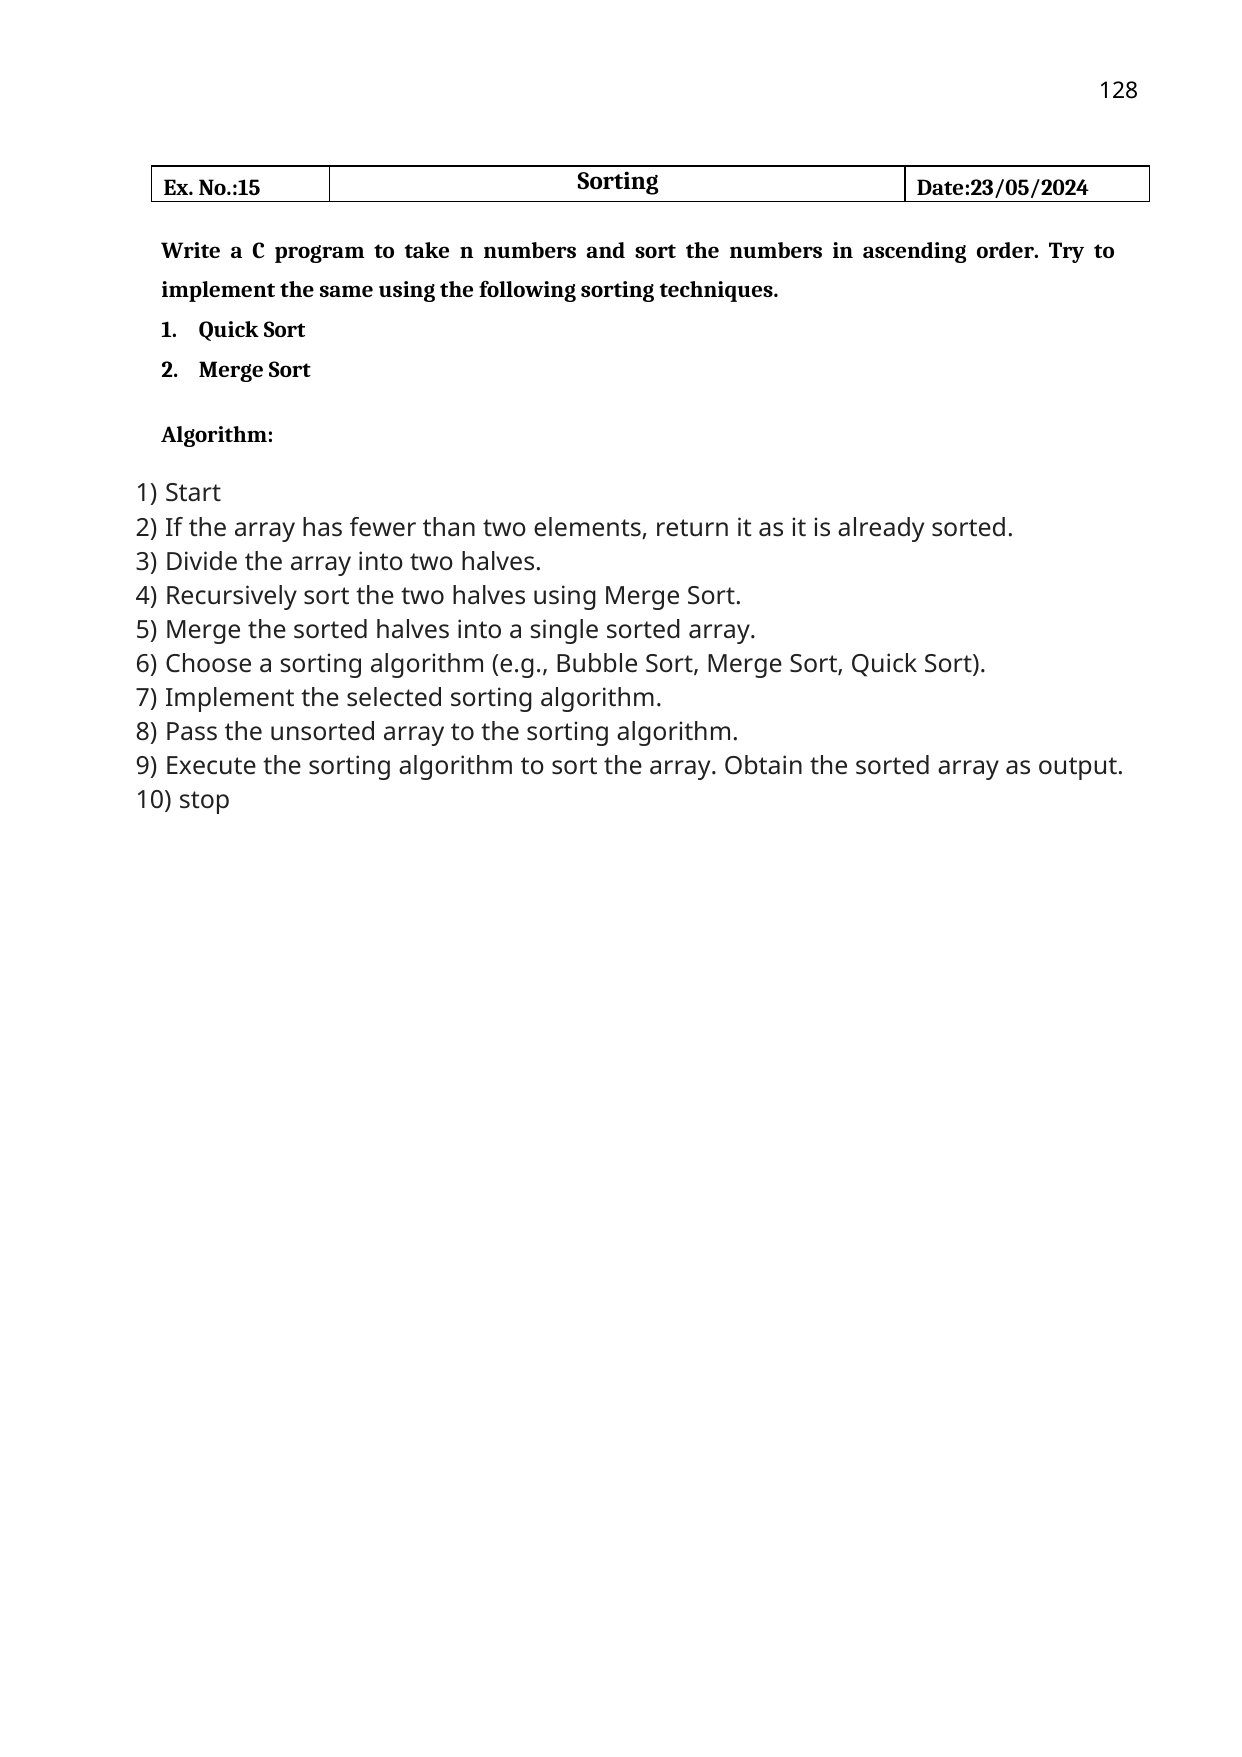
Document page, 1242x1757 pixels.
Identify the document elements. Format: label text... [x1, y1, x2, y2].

list Execute the sorting algorithm to sort the array. Obtain the sorted array as output. [135, 748, 1162, 782]
list Choose a sorting algorithm (e.g., Bubble Sort, Merge Sort, Quick Sort). [135, 646, 1162, 679]
list Implement the selected sorting algorithm. [135, 679, 1162, 714]
list Divide the array into two halves. [135, 543, 1162, 577]
text Write a C program to take n numbers and sort the numbers in ascending order. Try to implement the same using the following sorting techniques. [161, 237, 1162, 303]
list If the array has fewer than two elements, return it as it is already sorted. [135, 509, 1162, 543]
list Quick Sort [161, 317, 1162, 343]
table_header Sorting [330, 167, 904, 201]
list Merge the sorted halves into a single sorted array. [135, 611, 1162, 646]
list stop [135, 782, 1162, 816]
text Algorithm: [161, 422, 1162, 449]
list Start [135, 475, 1162, 509]
list Pass the unsorted array to the sorting algorithm. [135, 714, 1162, 748]
list Merge Sort [161, 356, 1162, 383]
table_header Date:23/05/2024 [906, 167, 1149, 201]
table_header Ex. No.:15 [152, 167, 329, 201]
list Recursively sort the two halves using Merge Sort. [135, 577, 1162, 611]
